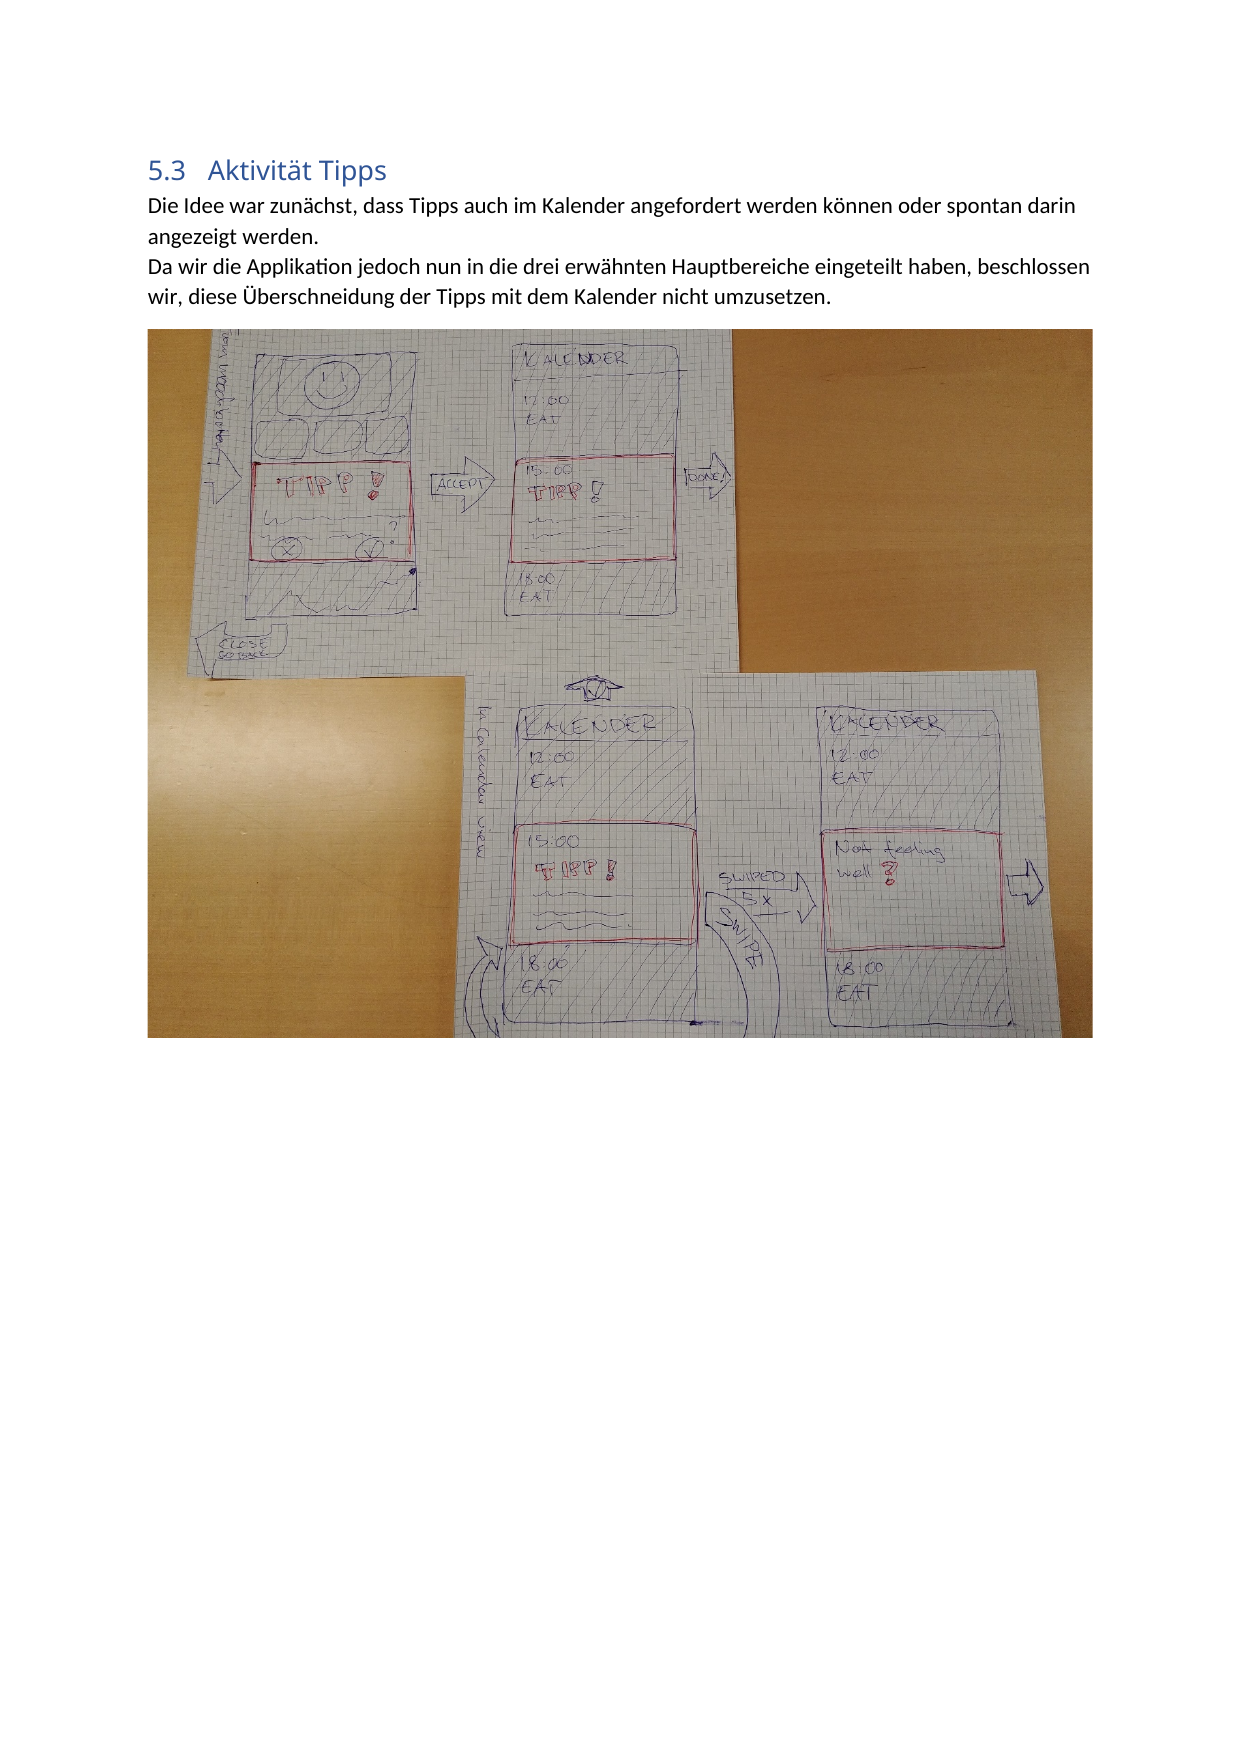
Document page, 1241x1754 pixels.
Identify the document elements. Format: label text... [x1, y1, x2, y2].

subtitle Aktivität Tipps [148, 152, 1093, 189]
text Die Idee war zunächst, dass Tipps auch im Kalender angefordert werden können oder spontan darin angezeigt werden. Da wir die Applikation jedoch nun in die drei erwähnten Hauptbereiche eingeteilt haben, beschlossen wir, diese Überschneidung der Tipps mit dem Kalender nicht umzusetzen. [148, 192, 1093, 310]
picture [147, 329, 1093, 1038]
